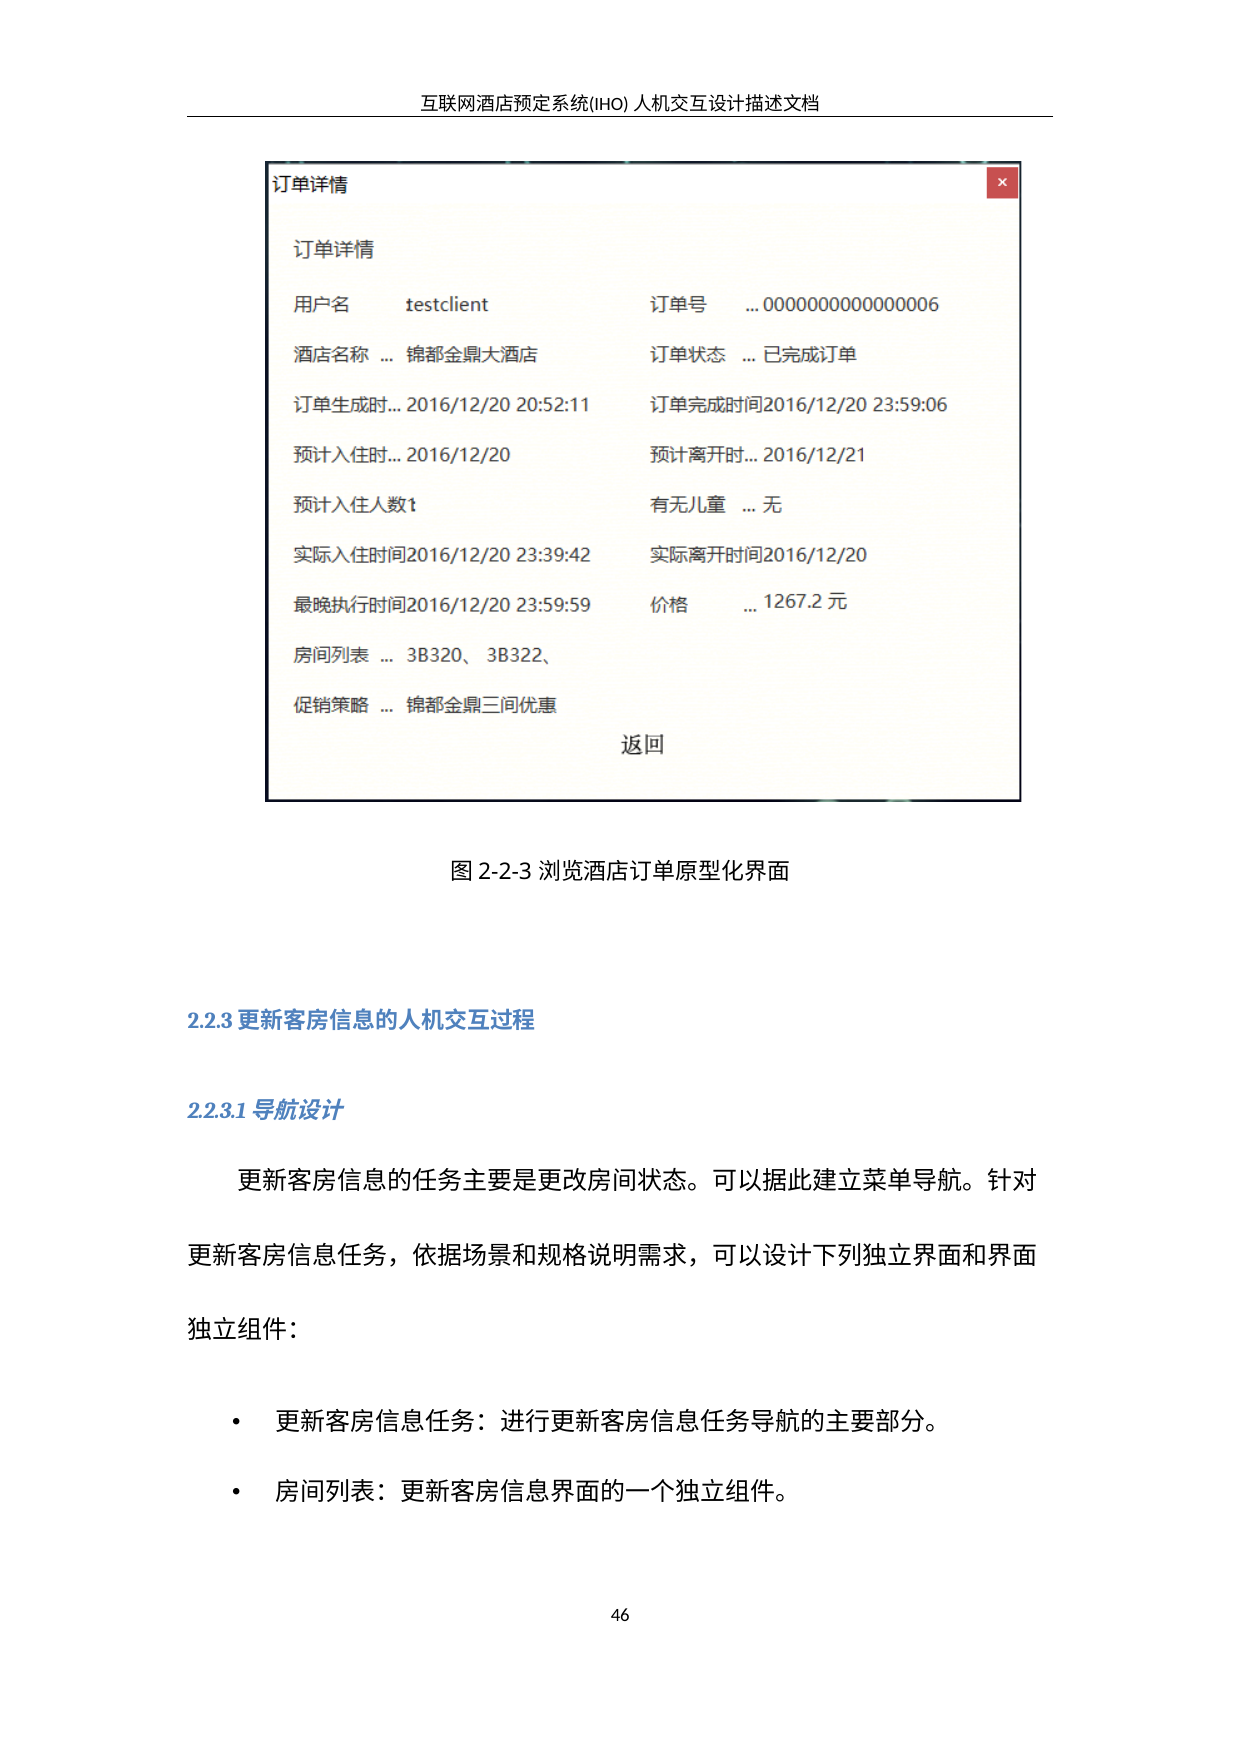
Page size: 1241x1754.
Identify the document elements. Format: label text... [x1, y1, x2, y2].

subtitle 2.2.3.1导航设计 [187, 1076, 1053, 1141]
subtitle 2.2.3 更新客房信息的人机交互过程 [187, 986, 1053, 1051]
picture [265, 161, 1022, 802]
text 更新客房信息的任务主要是更改房间状态。可以据此建立菜单导航。针对更新客房信息任务，依据场景和规格说明需求，可以设计下列独立界面和界面独立组件： [187, 1146, 1053, 1361]
text 图2-2-3 浏览酒店订单原型化界面 [187, 837, 1053, 902]
list 更新客房信息任务：进行更新客房信息任务导航的主要部分。 [188, 1387, 1053, 1452]
list 房间列表：更新客房信息界面的一个独立组件。 [188, 1457, 1053, 1522]
